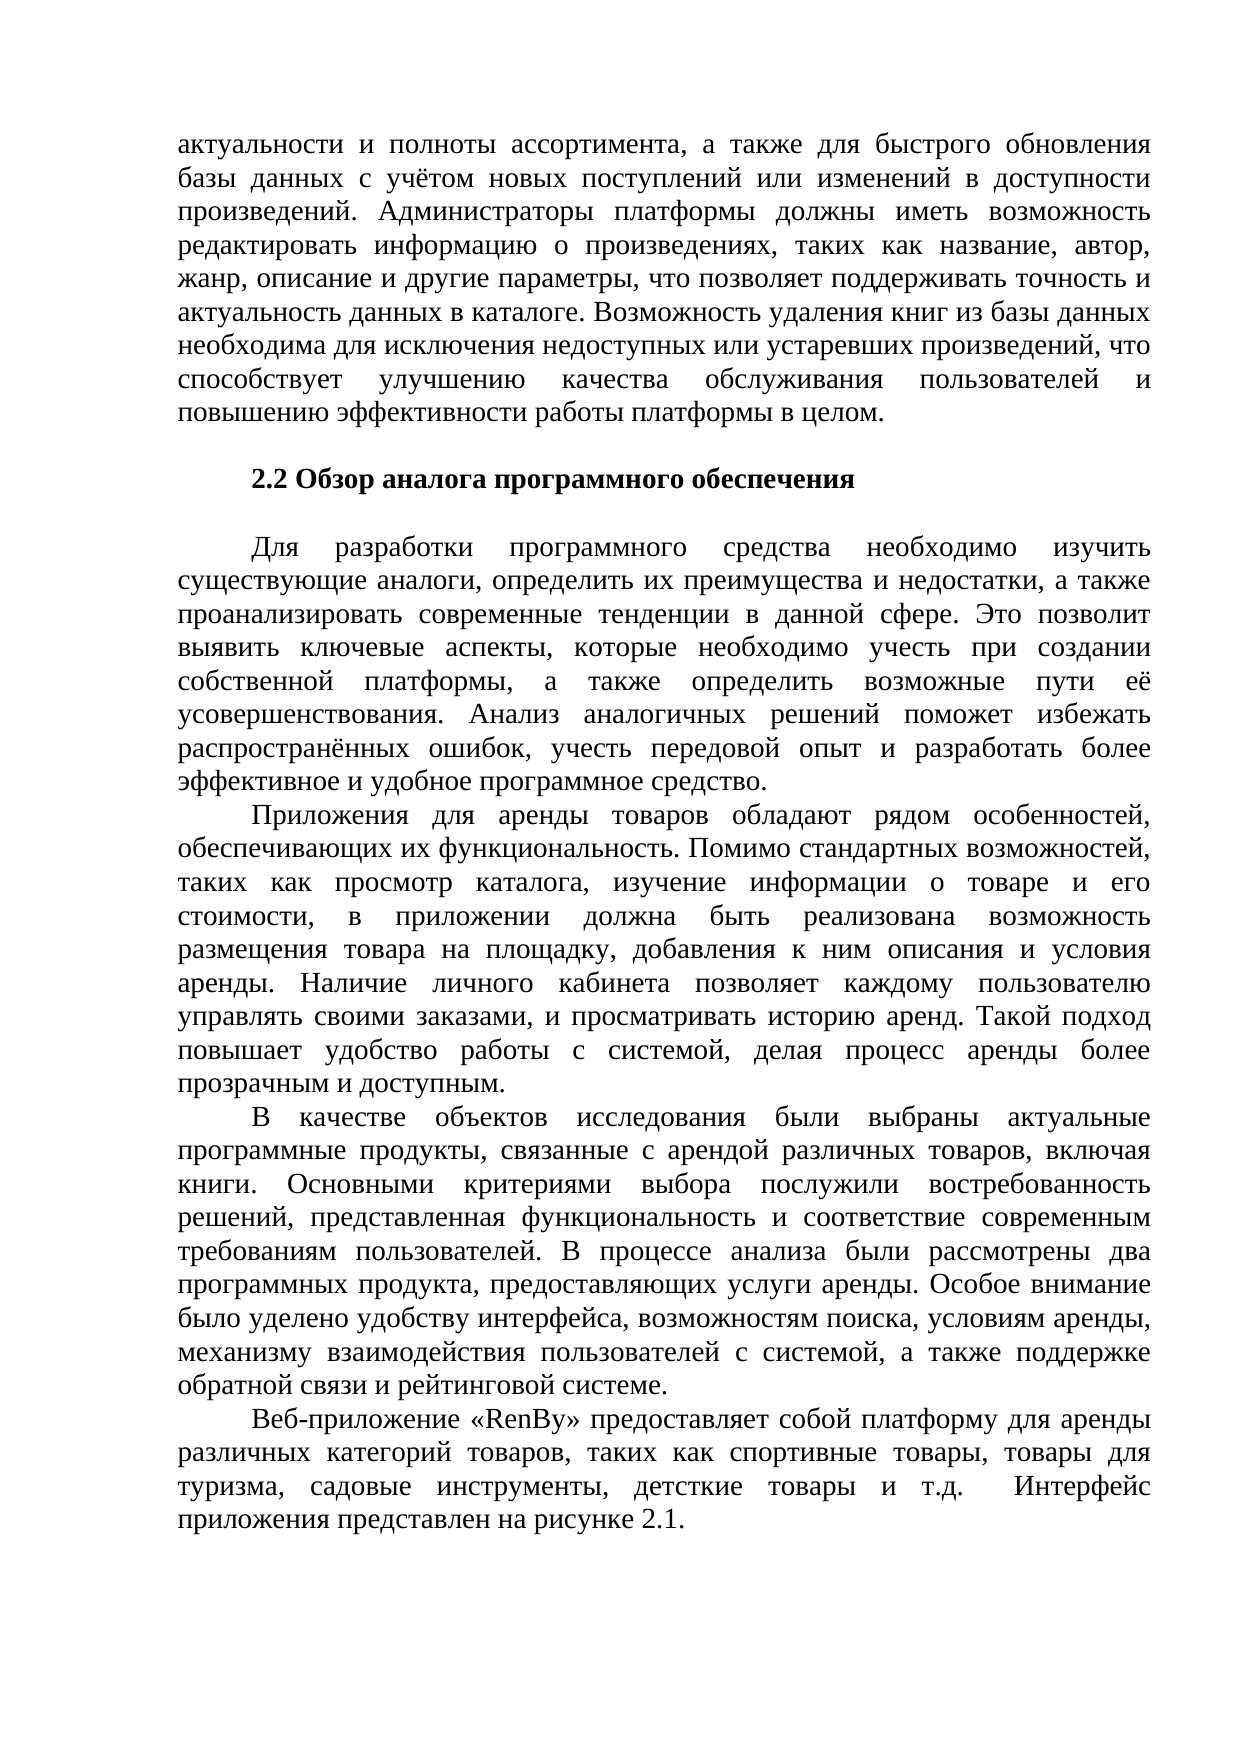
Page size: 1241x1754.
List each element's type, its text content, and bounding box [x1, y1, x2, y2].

text В качестве объектов исследования были выбраны актуальные программные продукты, связанные с арендой различных товаров, включая книги. Основными критериями выбора послужили востребованность решений, представленная функциональность и соответствие современным требованиям пользователей. В процессе анализа были рассмотрены два программных продукта, предоставляющих услуги аренды. Особое внимание было уделено удобству интерфейса, возможностям поиска, условиям аренды, механизму взаимодействия пользователей с системой, а также поддержке обратной связи и рейтинговой системе. [177, 1099, 1152, 1401]
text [177, 126, 1152, 428]
text Веб-приложение «RenBy» предоставляет собой платформу для аренды различных категорий товаров, таких как спортивные товары, товары для туризма, садовые инструменты, детсткие товары и т.д. Интерфейс приложения представлен на рисунке 2.1. [177, 1401, 1152, 1535]
subtitle Обзор аналога программного обеспечения [251, 462, 1152, 495]
text Для разработки программного средства необходимо изучить существующие аналоги, определить их преимущества и недостатки, а также проанализировать современные тенденции в данной сфере. Это позволит выявить ключевые аспекты, которые необходимо учесть при создании собственной платформы, а также определить возможные пути её усовершенствования. Анализ аналогичных решений поможет избежать распространённых ошибок, учесть передовой опыт и разработать более эффективное и удобное программное средство. [177, 529, 1152, 797]
text Приложения для аренды товаров обладают рядом особенностей, обеспечивающих их функциональность. Помимо стандартных возможностей, таких как просмотр каталога, изучение информации о товаре и его стоимости, в приложении должна быть реализована возможность размещения товара на площадку, добавления к ним описания и условия аренды. Наличие личного кабинета позволяет каждому пользователю управлять своими заказами, и просматривать историю аренд. Такой подход повышает удобство работы с системой, делая процесс аренды более прозрачным и доступным. [177, 797, 1152, 1099]
